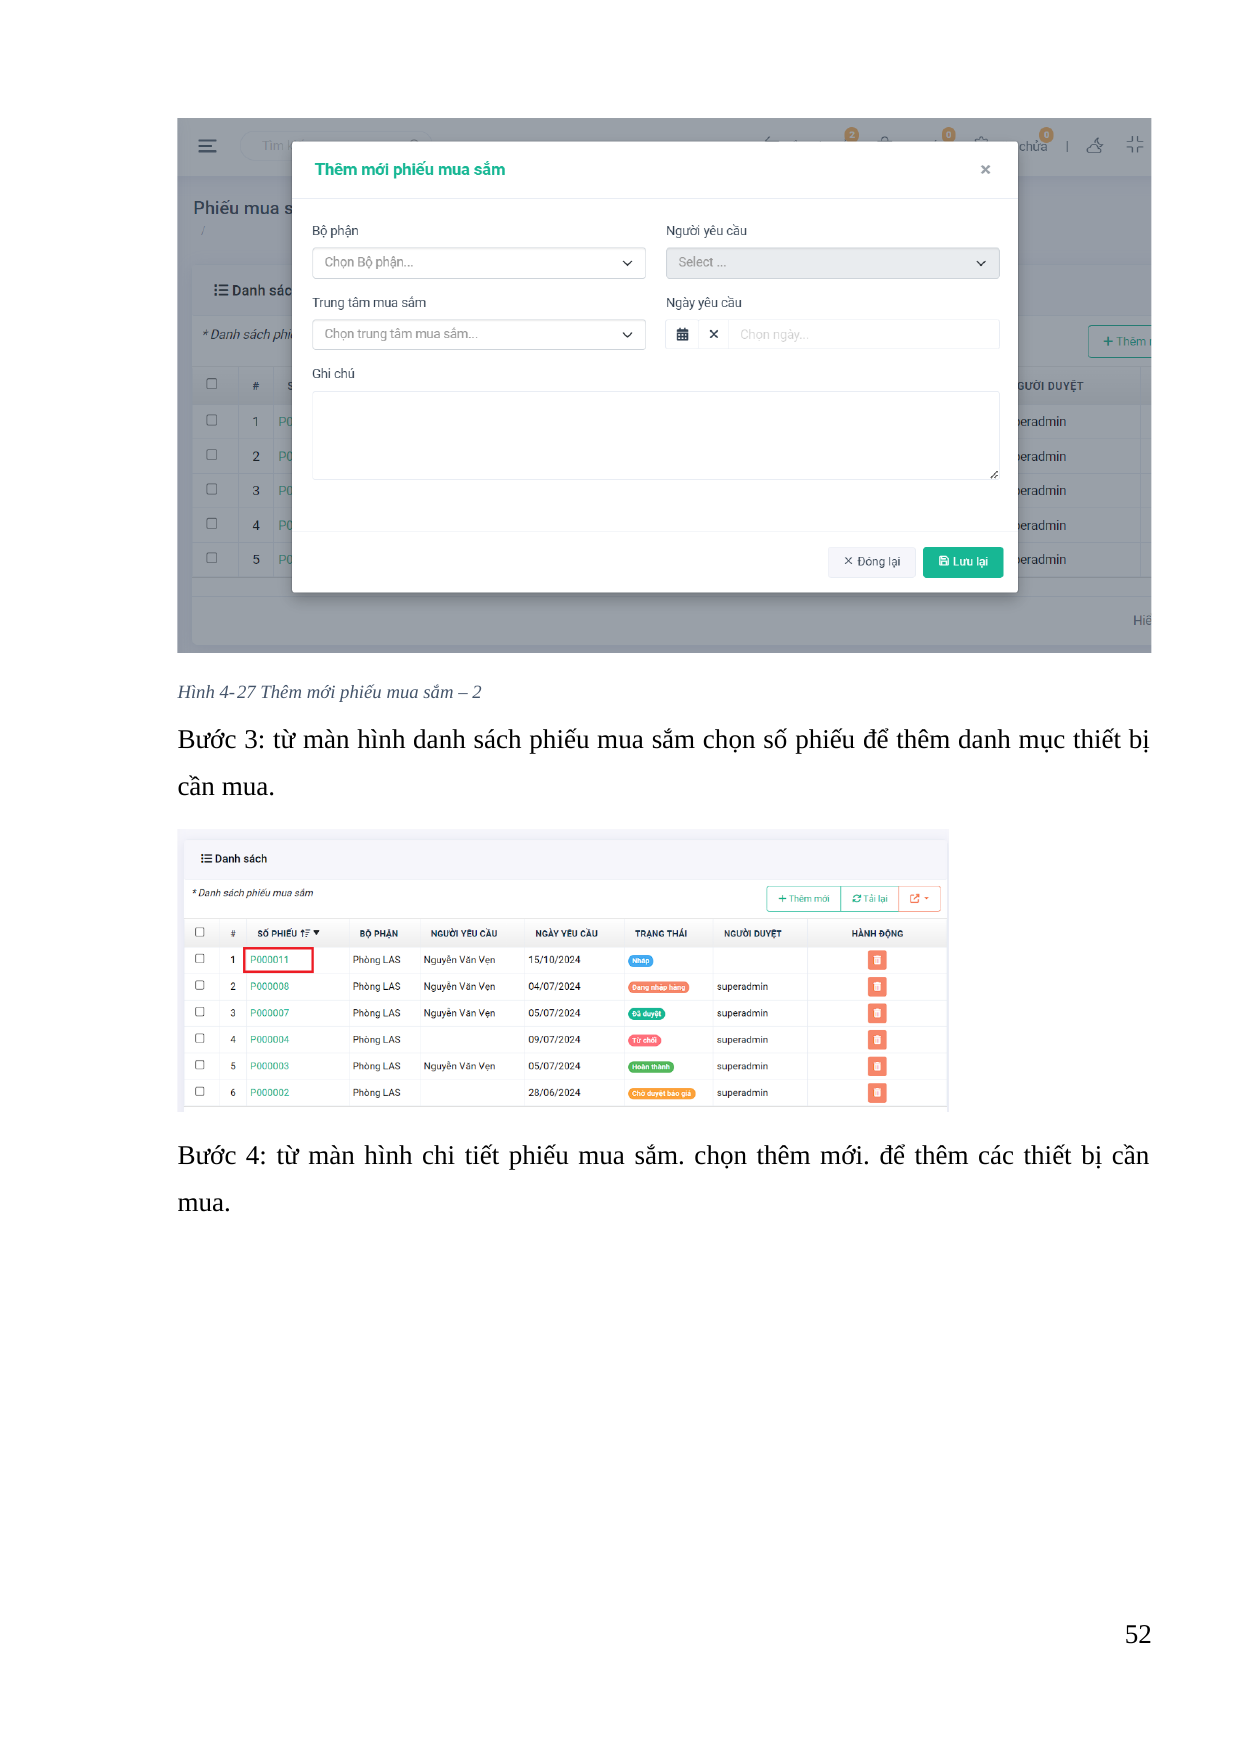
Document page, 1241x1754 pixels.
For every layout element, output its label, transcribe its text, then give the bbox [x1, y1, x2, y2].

picture [177, 829, 949, 1112]
text Bước 3: từ màn hình danh sách phiếu mua sắm chọn số phiếu để thêm danh mục thiết bị cần mua. [177, 723, 1152, 801]
text Bước 4: từ màn hình chi tiết phiếu mua sắm. chọn thêm mới. để thêm các thiết bị cần mua. [177, 1139, 1152, 1217]
picture [177, 118, 1152, 653]
